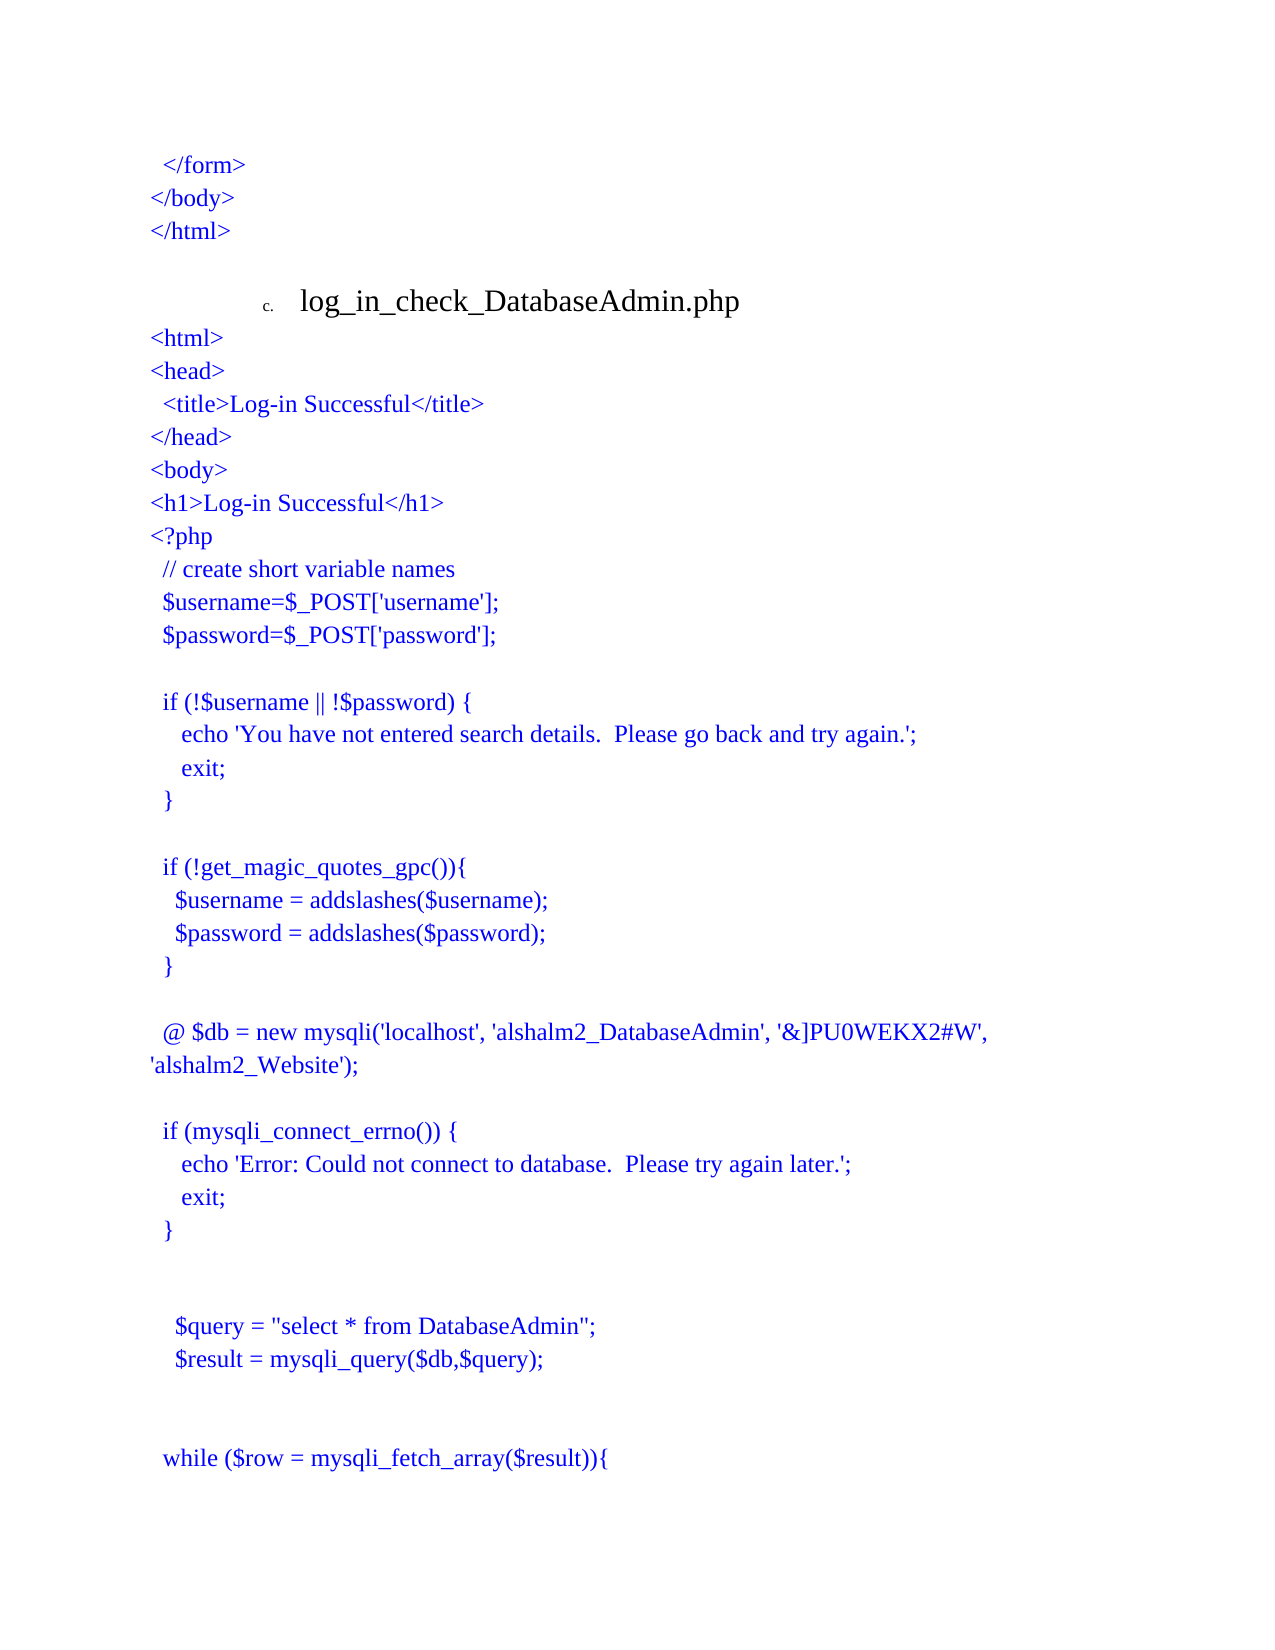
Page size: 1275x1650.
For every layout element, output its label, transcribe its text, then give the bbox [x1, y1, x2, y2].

text <?php [150, 521, 1125, 550]
text <body> [150, 455, 1125, 484]
text if (mysqli_connect_errno()) { [150, 1116, 1125, 1144]
text <h1>Log-in Successful</h1> [150, 488, 1125, 517]
text <title>Log-in Successful</title> [150, 389, 1125, 418]
text </html> [150, 216, 1125, 245]
text </body> [150, 183, 1125, 212]
text $username = addslashes($username); [150, 885, 1125, 913]
text $query = "select * from DatabaseAdmin"; [150, 1311, 1125, 1340]
text </head> [150, 422, 1125, 451]
text while ($row = mysqli_fetch_array($result)){ [150, 1443, 1125, 1472]
text if (!get_magic_quotes_gpc()){ [150, 852, 1125, 880]
text $username=$_POST['username']; [150, 587, 1125, 616]
text } [150, 951, 1125, 979]
text $password = addslashes($password); [150, 918, 1125, 946]
text echo 'Error: Could not connect to database. Please try again later.'; [150, 1149, 1125, 1178]
text // create short variable names [150, 554, 1125, 583]
text $result = mysqli_query($db,$query); [150, 1344, 1125, 1373]
text if (!$username || !$password) { [150, 687, 1125, 715]
text } [150, 786, 1125, 814]
text exit; [150, 1182, 1125, 1211]
text </form> [150, 150, 1125, 179]
text <html> [150, 323, 1125, 352]
text <head> [150, 356, 1125, 385]
text echo 'You have not entered search details. Please go back and try again.'; [150, 719, 1125, 748]
text @ $db = new mysqli('localhost', 'alshalm2_DatabaseAdmin', '&]PU0WEKX2#W', 'alshalm2_Website'); [150, 1017, 1125, 1078]
text $password=$_POST['password']; [150, 621, 1125, 649]
text exit; [150, 753, 1125, 781]
list log_in_check_DatabaseAdmin.php [262, 282, 1125, 318]
text } [150, 1215, 1125, 1244]
